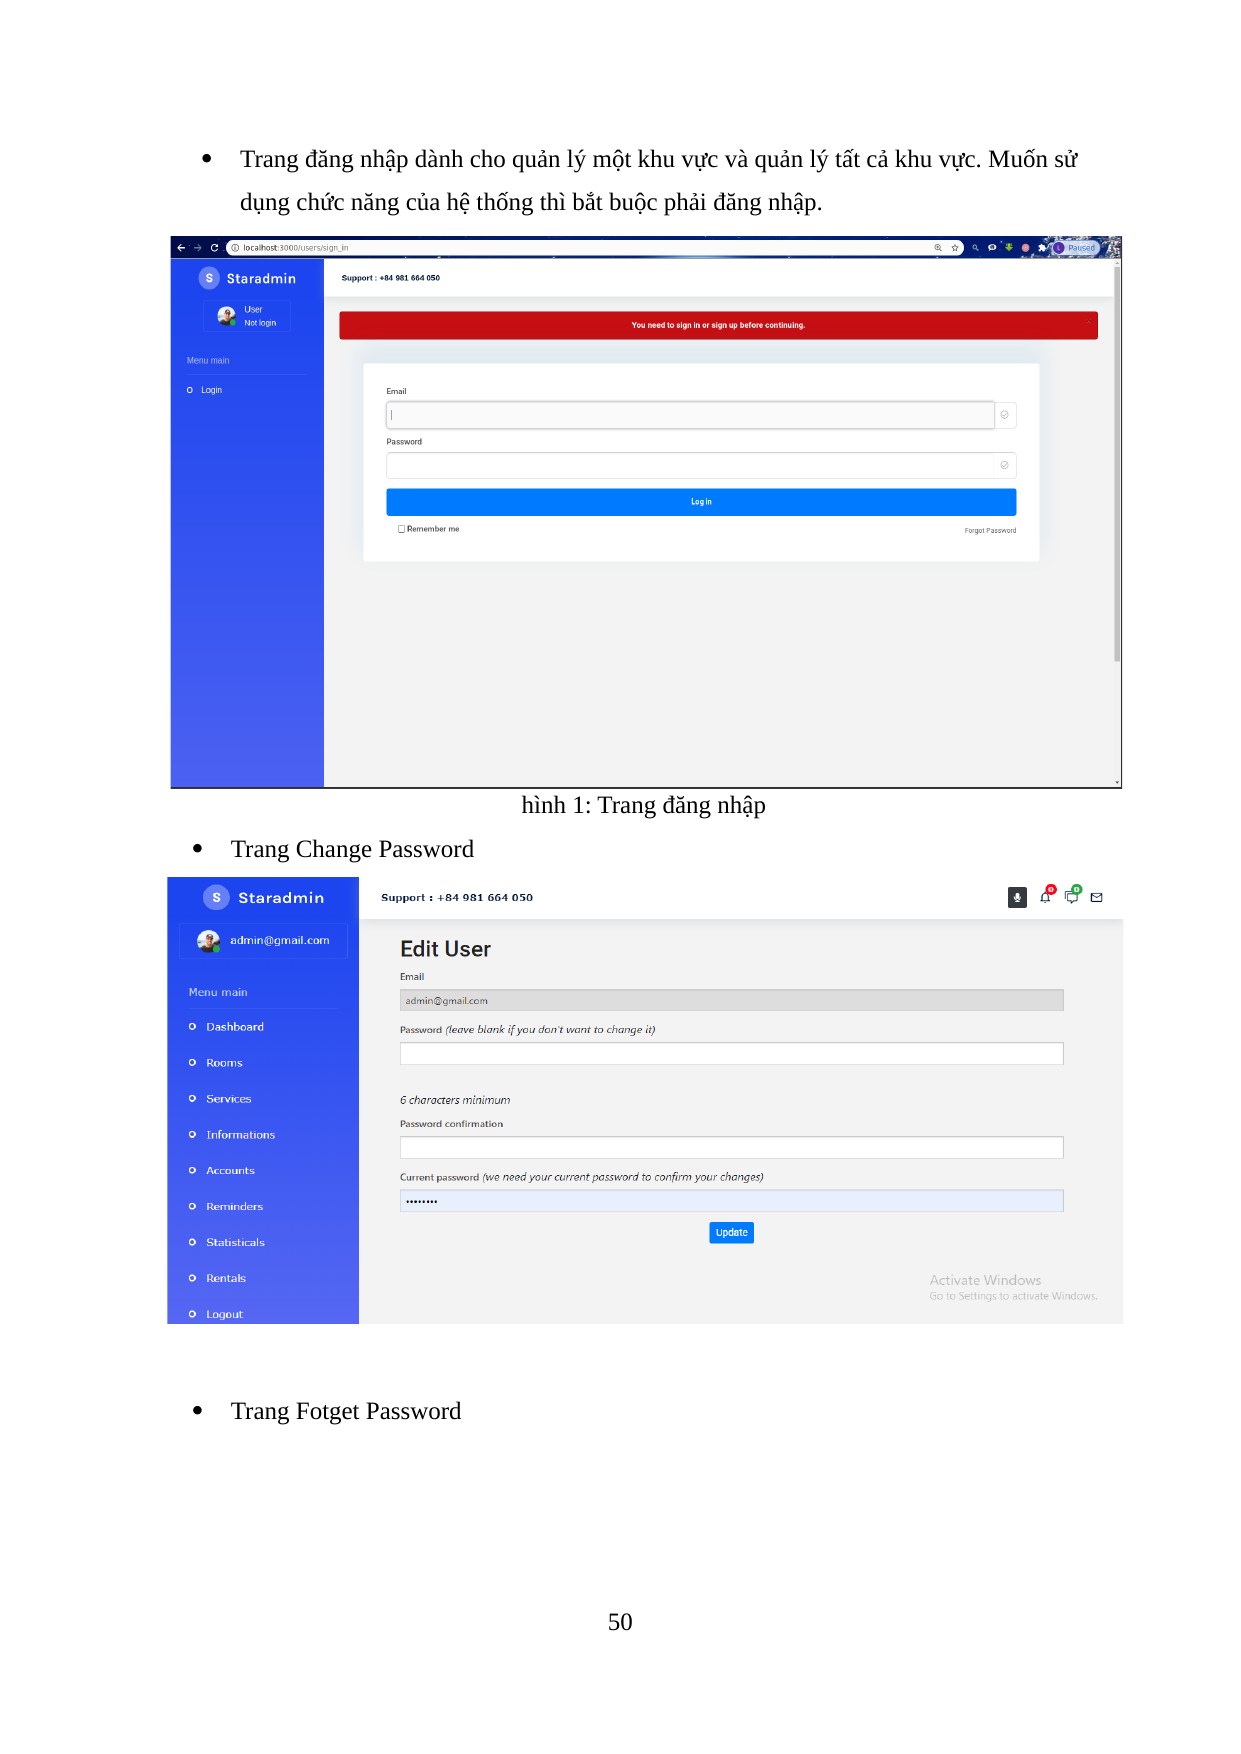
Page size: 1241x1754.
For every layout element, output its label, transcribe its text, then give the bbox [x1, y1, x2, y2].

list Trang Fotget Password [193, 1396, 1122, 1424]
text hình 1: Trang đăng nhập [118, 791, 1122, 819]
list Trang đăng nhập dành cho quản lý một khu vực và quản lý tất cả khu vực. Muốn sử dụng chức năng của hệ thống thì bắt buộc phải đăng nhập. [202, 144, 1122, 216]
list Trang Change Password [193, 834, 1122, 862]
picture [167, 877, 1124, 1324]
picture [170, 236, 1123, 789]
